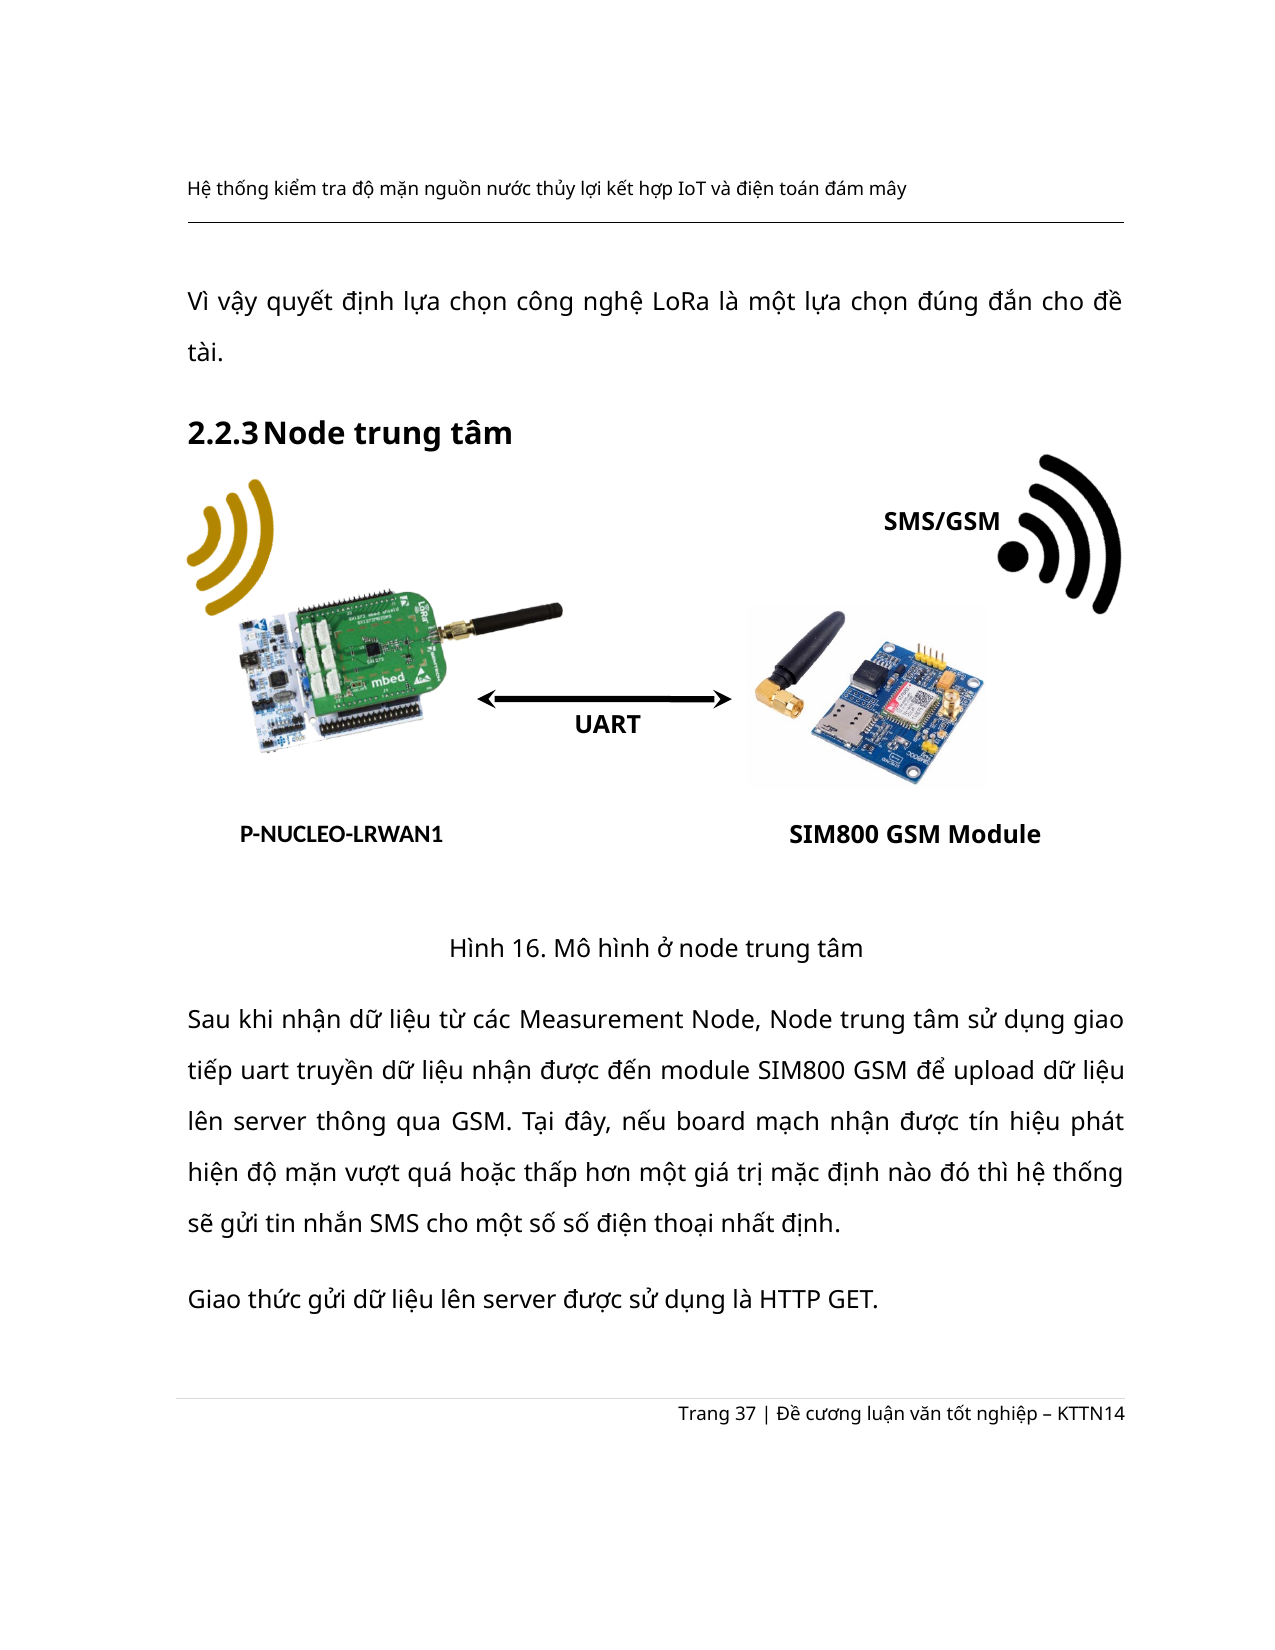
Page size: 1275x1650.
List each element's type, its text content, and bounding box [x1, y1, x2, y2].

picture [746, 606, 987, 789]
picture [224, 582, 568, 759]
text Giao thức gửi dữ liệu lên server được sử dụng là HTTP GET. [187, 1282, 1125, 1316]
picture [961, 428, 1147, 653]
text Sau khi nhận dữ liệu từ các Measurement Node, Node trung tâm sử dụng giao tiếp uart truyền dữ liệu nhận được đến module SIM800 GSM để upload dữ liệu lên server thông qua GSM. Tại đây, nếu board mạch nhận được tín hiệu phát hiện độ mặn vượt quá hoặc thấp hơn một giá trị mặc định nào đó thì hệ thống sẽ gửi tin nhắn SMS cho một số số điện thoại nhất định. [187, 1002, 1125, 1240]
subtitle 2.2.3 Node trung tâm [187, 411, 1125, 453]
text Vì vậy quyết định lựa chọn công nghệ LoRa là một lựa chọn đúng đắn cho đề tài. [187, 284, 1125, 369]
